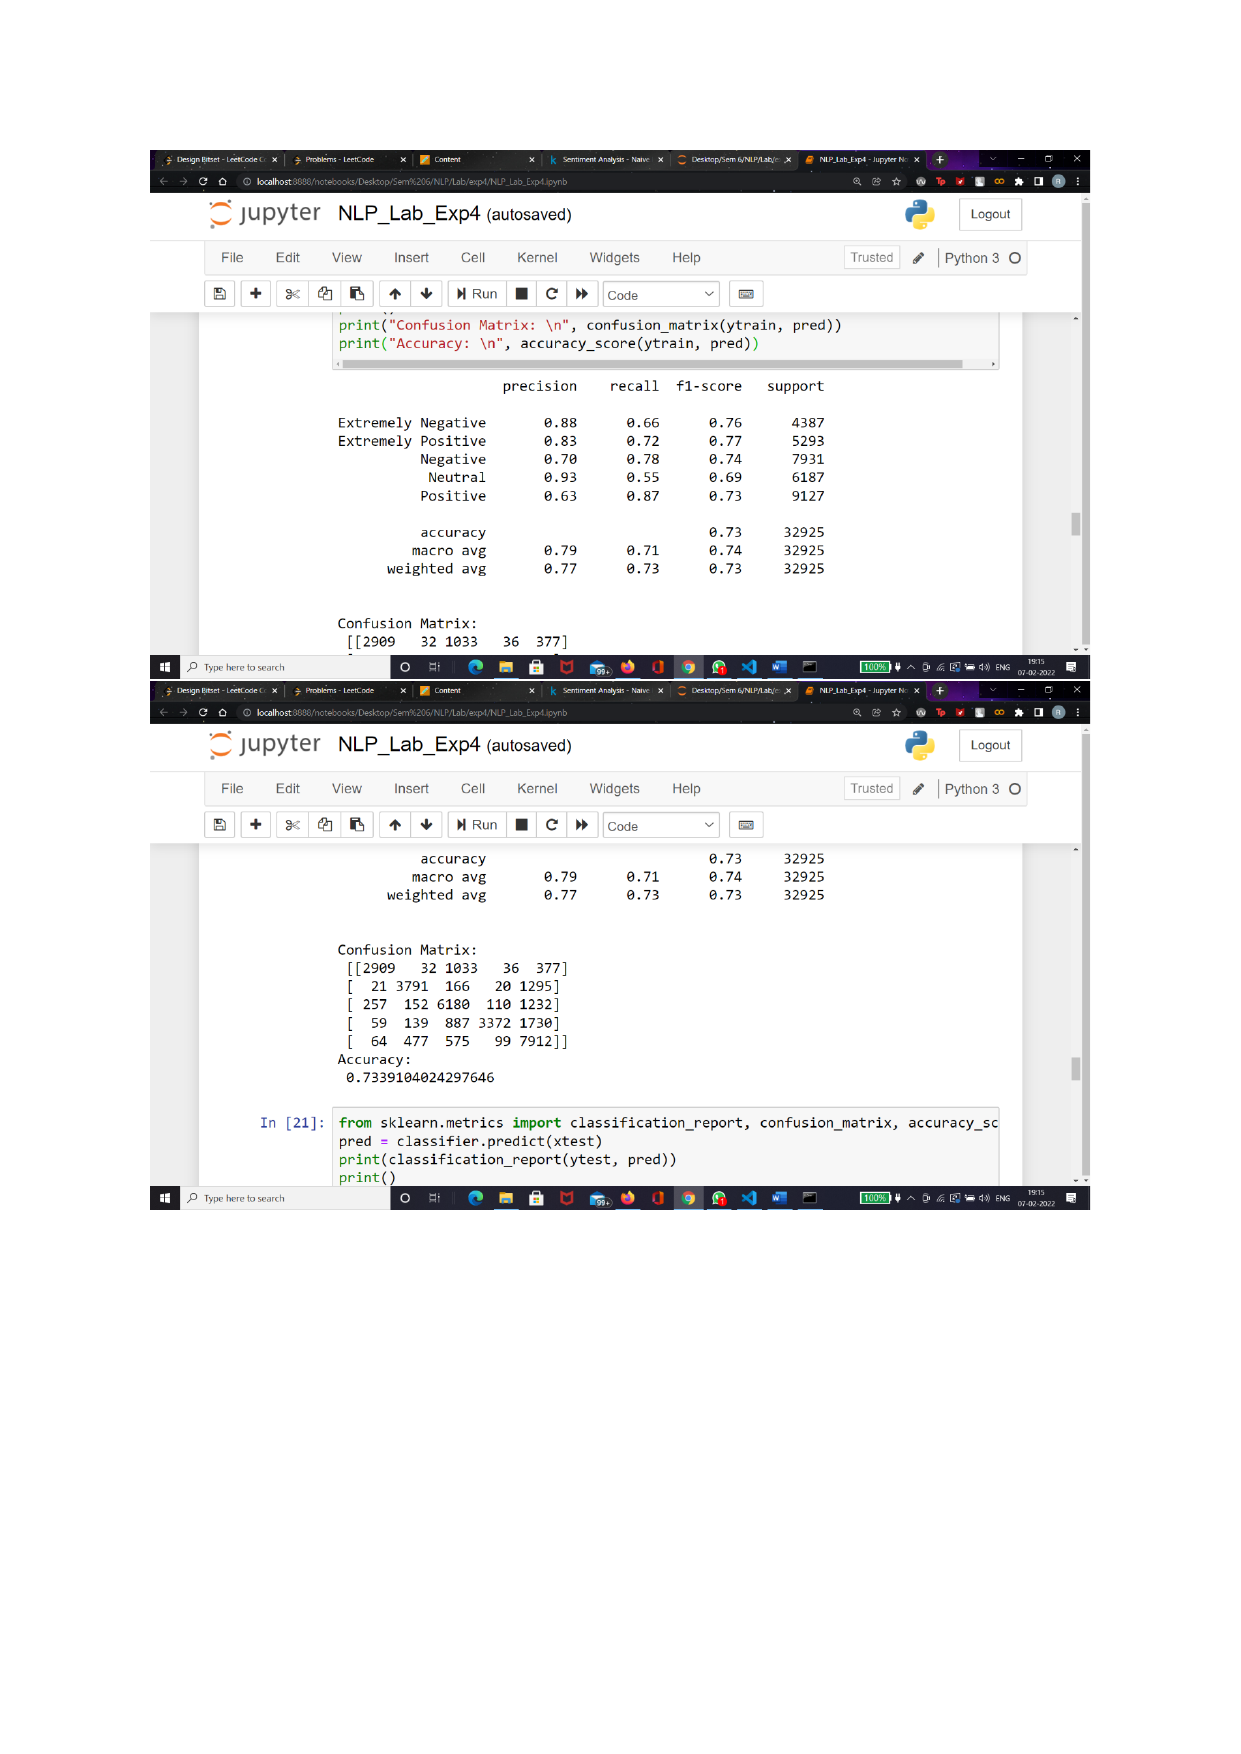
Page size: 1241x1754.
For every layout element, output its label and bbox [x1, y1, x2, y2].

picture [150, 681, 1091, 1210]
picture [150, 150, 1091, 679]
